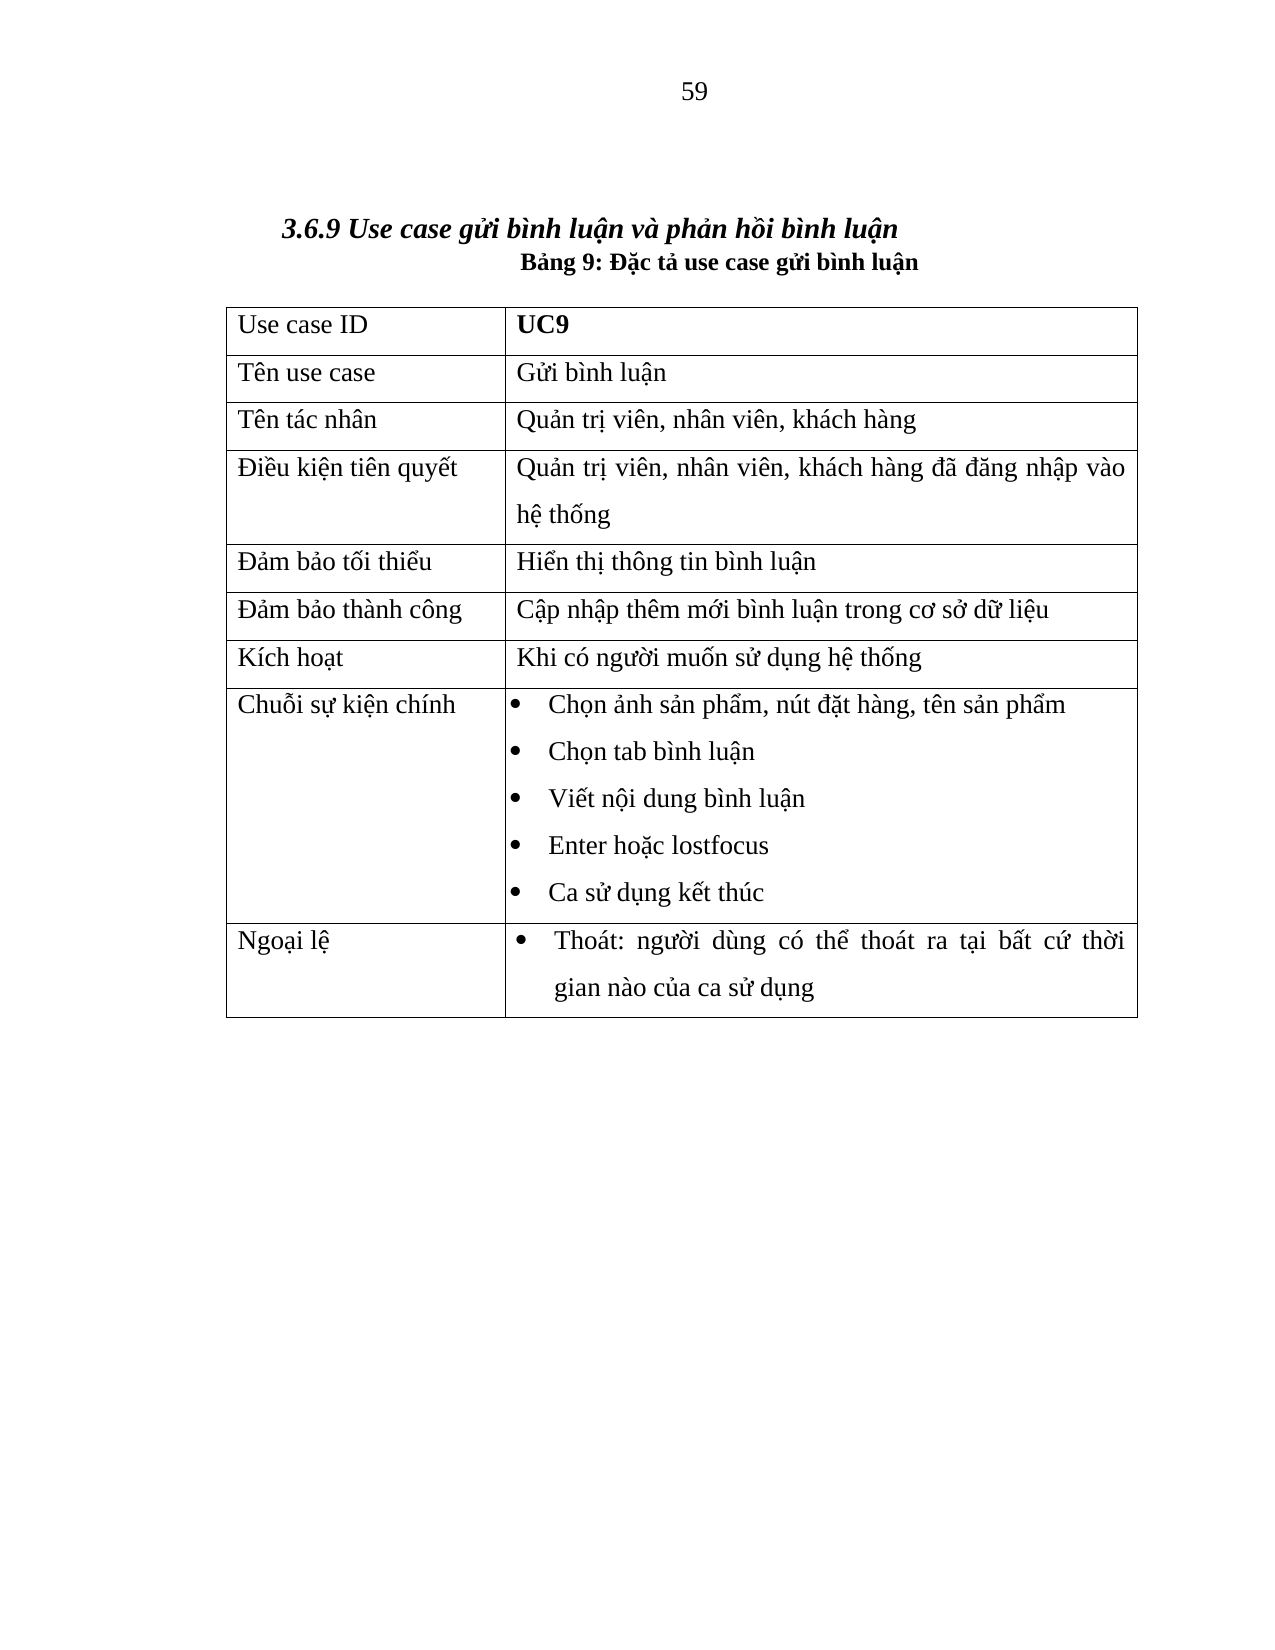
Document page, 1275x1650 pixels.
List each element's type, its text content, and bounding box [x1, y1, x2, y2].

table_cell Chọn ảnh sản phẩm, nút đặt hàng, tên sản phẩm Chọn tab bình luận Viết nội dung bình luận Enter hoặc lostfocus Ca sử dụng kết thúc [506, 689, 1137, 923]
table_cell Thoát: người dùng có thể thoát ra tại bất cứ thời gian nào của ca sử dụng [506, 924, 1137, 1017]
table_cell Quản trị viên, nhân viên, khách hàng đã đăng nhập vào hệ thống [506, 451, 1137, 544]
table_cell Chuỗi sự kiện chính [227, 689, 505, 923]
table_cell Ngoại lệ [227, 924, 505, 1017]
table_cell Đảm bảo tối thiểu [227, 545, 505, 592]
table_header UC9 [506, 308, 1137, 354]
table_cell Tên use case [227, 356, 505, 402]
table_cell Khi có người muốn sử dụng hệ thống [506, 641, 1137, 687]
table_cell Cập nhập thêm mới bình luận trong cơ sở dữ liệu [506, 593, 1137, 640]
table_cell Đảm bảo thành công [227, 593, 505, 640]
table_cell Tên tác nhân [227, 403, 505, 450]
table_header Use case ID [227, 308, 505, 354]
table_cell Quản trị viên, nhân viên, khách hàng [506, 403, 1137, 450]
table_cell Kích hoạt [227, 641, 505, 687]
table_cell Gửi bình luận [506, 356, 1137, 402]
text Bảng 9: Đặc tả use case gửi bình luận [207, 247, 1157, 276]
subtitle 3.6.9 Use case gửi bình luận và phản hồi bình luận [207, 211, 1157, 244]
table_cell Hiển thị thông tin bình luận [506, 545, 1137, 592]
table_cell Điều kiện tiên quyết [227, 451, 505, 544]
